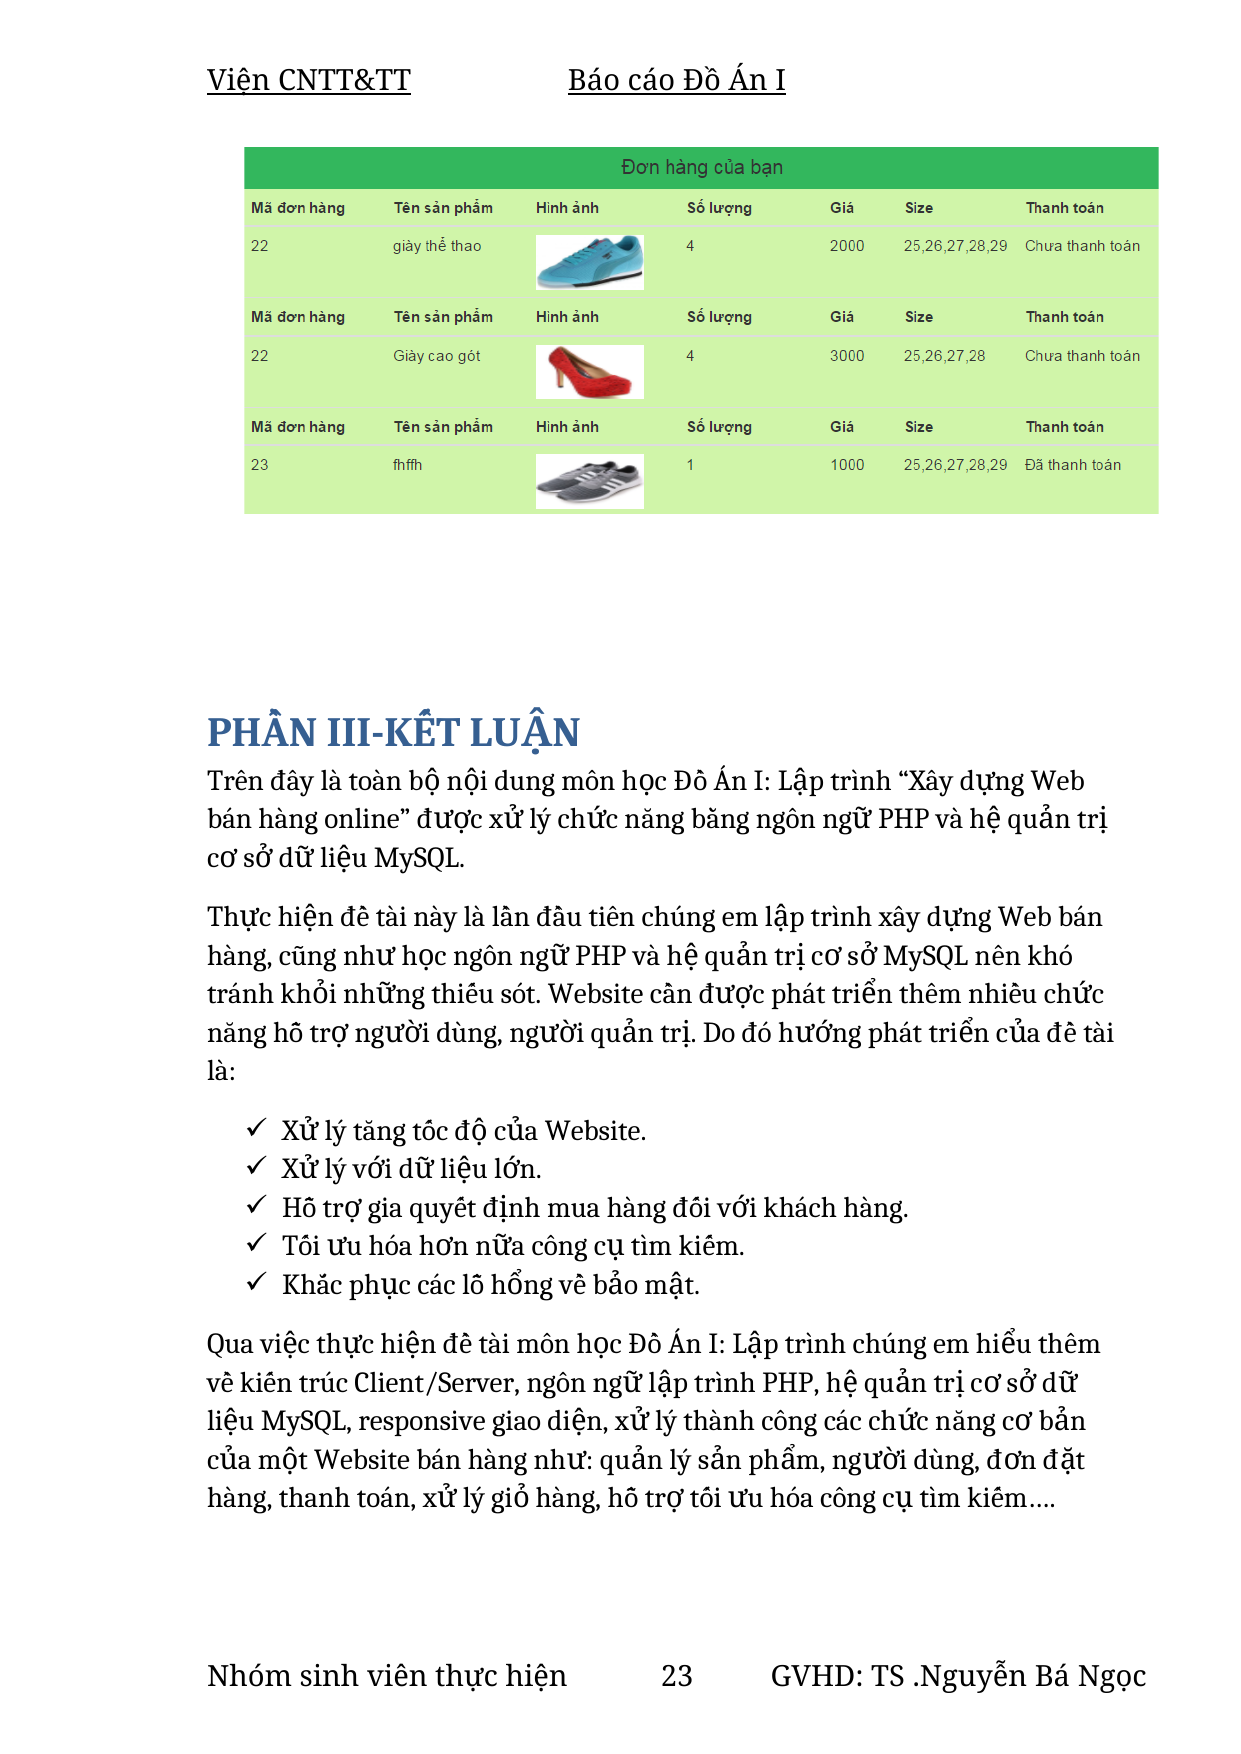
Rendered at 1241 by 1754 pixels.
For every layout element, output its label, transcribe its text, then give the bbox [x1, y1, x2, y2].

text Thực hiện đề tài này là lần đầu tiên chúng em lập trình xây dựng Web bán hàng, cũng như học ngôn ngữ PHP và hệ quản trị cơ sở MySQL nên khó tránh khỏi những thiếu sót. Website cần được phát triển thêm nhiều chức năng hỗ trợ người dùng, người quản trị. Do đó hướng phát triển của đề tài là: [207, 900, 1122, 1088]
list Xử lý tăng tốc độ của Website. [244, 1114, 1122, 1147]
list Xử lý với dữ liệu lớn. [244, 1152, 1122, 1186]
picture [244, 147, 1159, 514]
text Qua việc thực hiện đề tài môn học Đồ Án I: Lập trình chúng em hiểu thêm về kiến trúc Client/Server, ngôn ngữ lập trình PHP, hệ quản trị cơ sở dữ liệu MySQL, responsive giao diện, xử lý thành công các chức năng cơ bản của một Website bán hàng như: quản lý sản phẩm, người dùng, đơn đặt hàng, thanh toán, xử lý giỏ hàng, hỗ trợ tối ưu hóa công cụ tìm kiếm…. [207, 1327, 1122, 1515]
text Trên đây là toàn bộ nội dung môn học Đồ Án I: Lập trình “Xây dựng Web bán hàng online” được xử lý chức năng bằng ngôn ngữ PHP và hệ quản trị cơ sở dữ liệu MySQL. [207, 764, 1122, 874]
list Hỗ trợ gia quyết định mua hàng đối với khách hàng. [244, 1191, 1122, 1224]
subtitle PHẦN III-KẾT LUẬN [207, 708, 1122, 756]
list Tối ưu hóa hơn nữa công cụ tìm kiếm. [244, 1229, 1122, 1263]
list Khắc phục các lỗ hổng về bảo mật. [244, 1268, 1122, 1301]
